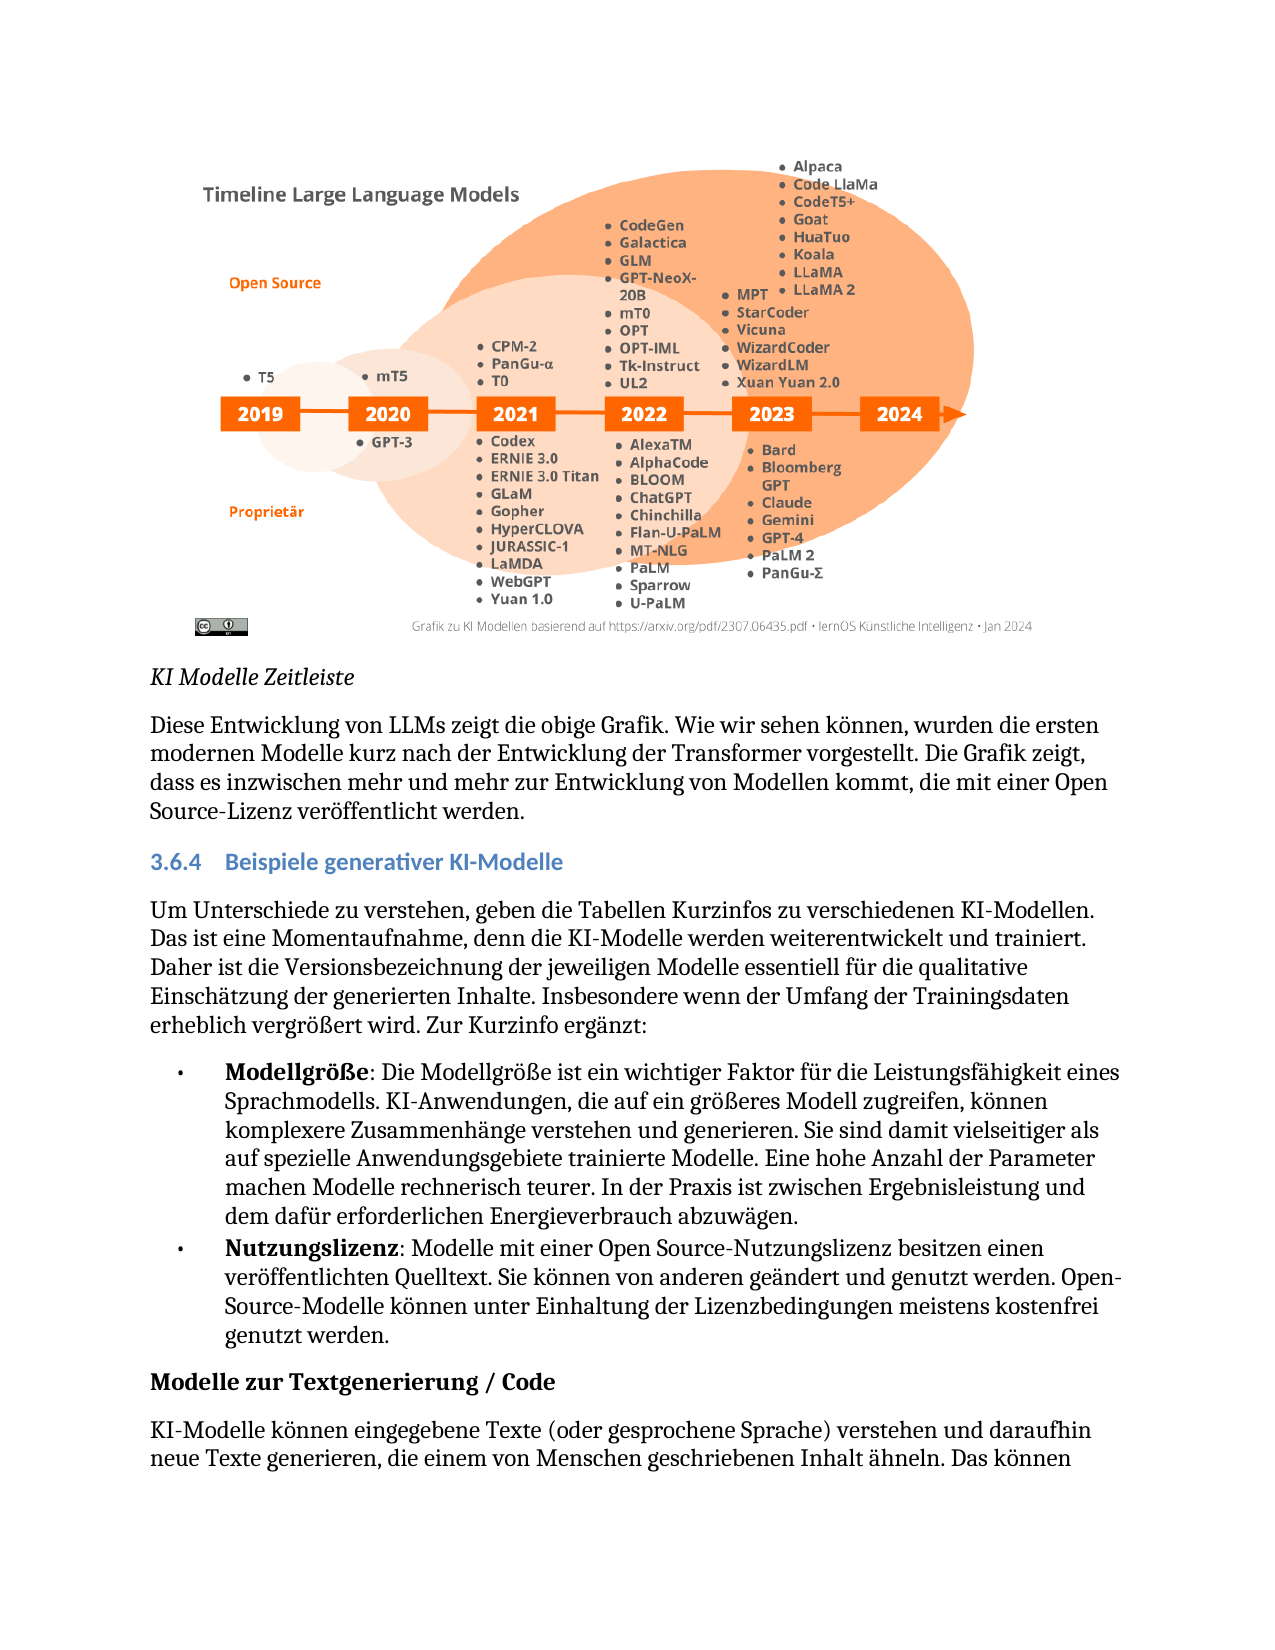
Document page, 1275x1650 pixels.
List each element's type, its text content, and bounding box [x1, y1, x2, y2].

text Modelle zur Textgenerierung / Code [150, 1368, 1125, 1397]
text Diese Entwicklung von LLMs zeigt die obige Grafik. Wie wir sehen können, wurden die ersten modernen Modelle kurz nach der Entwicklung der Transformer vorgestellt. Die Grafik zeigt, dass es inzwischen mehr und mehr zur Entwicklung von Modellen kommt, die mit einer Open Source-Lizenz veröffentlicht werden. [150, 711, 1125, 826]
list Modellgröße: Die Modellgröße ist ein wichtiger Faktor für die Leistungsfähigkeit eines Sprachmodells. KI-Anwendungen, die auf ein größeres Modell zugreifen, können komplexere Zusammenhänge verstehen und generieren. Sie sind damit vielseitiger als auf spezielle Anwendungsgebiete trainierte Modelle. Eine hohe Anzahl der Parameter machen Modelle rechnerisch teurer. In der Praxis ist zwischen Ergebnisleistung und dem dafür erforderlichen Energieverbrauch abzuwägen. [175, 1058, 1125, 1231]
picture [168, 150, 1044, 643]
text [150, 1416, 1125, 1473]
text KI Modelle Zeitleiste [150, 663, 1125, 692]
subtitle 3.6.4 Beispiele generativer KI-Modelle [150, 846, 1125, 877]
list Nutzungslizenz: Modelle mit einer Open Source-Nutzungslizenz besitzen einen veröffentlichten Quelltext. Sie können von anderen geändert und genutzt werden. Open-Source-Modelle können unter Einhaltung der Lizenzbedingungen meistens kostenfrei genutzt werden. [175, 1234, 1125, 1349]
text Um Unterschiede zu verstehen, geben die Tabellen Kurzinfos zu verschiedenen KI-Modellen. Das ist eine Momentaufnahme, denn die KI-Modelle werden weiterentwickelt und trainiert. Daher ist die Versionsbezeichnung der jeweiligen Modelle essentiell für die qualitative Einschätzung der generierten Inhalte. Insbesondere wenn der Umfang der Trainingsdaten erheblich vergrößert wird. Zur Kurzinfo ergänzt: [150, 896, 1125, 1039]
